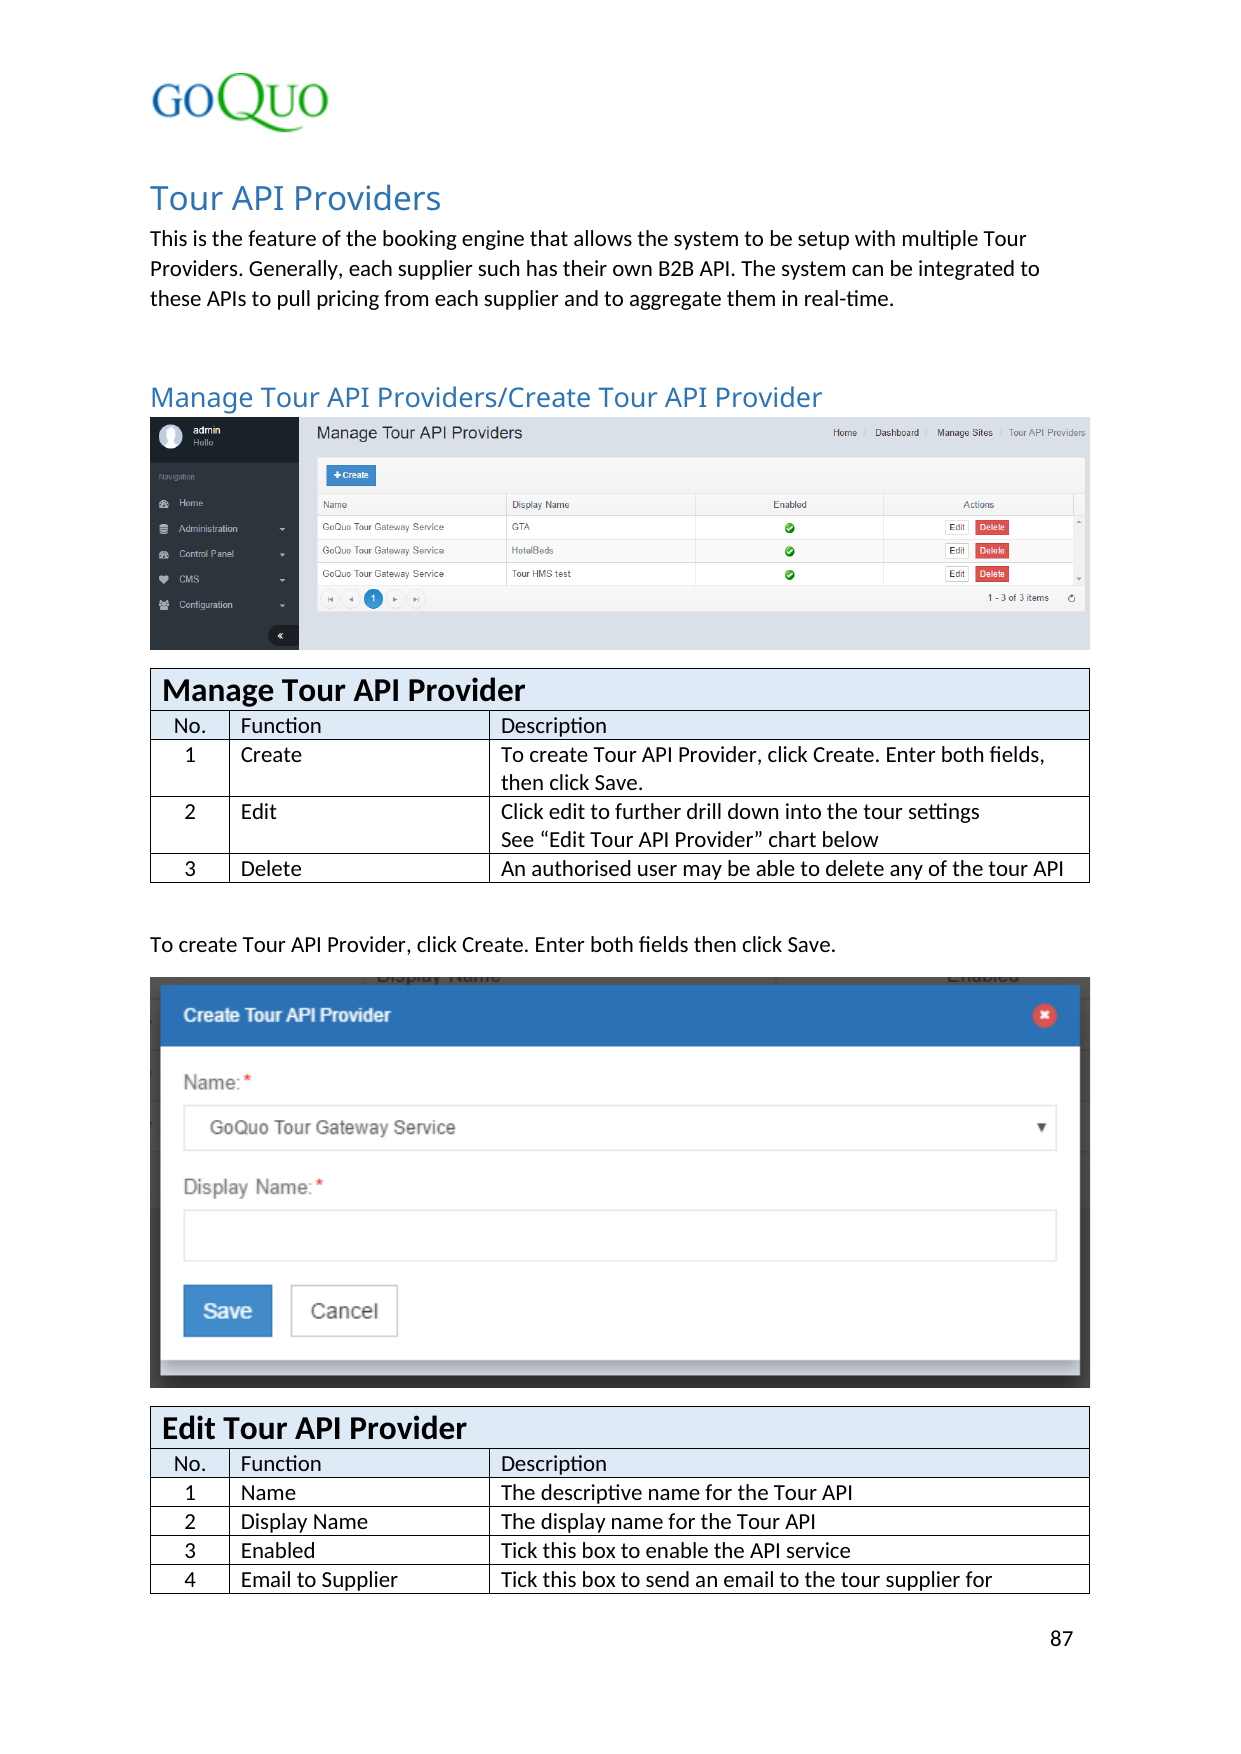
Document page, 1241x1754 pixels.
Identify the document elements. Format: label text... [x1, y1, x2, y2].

table_cell 1 [151, 740, 229, 796]
table_cell Create [230, 740, 489, 796]
text This is the feature of the booking engine that allows the system to be setup with multiple Tour Providers. Generally, each supplier such has their own B2B API. The system can be integrated to these APIs to pull pricing from each supplier and to aggregate them in real-time. [150, 224, 1090, 312]
table_cell Description [490, 711, 1089, 739]
table_cell No. [151, 1449, 229, 1477]
table_cell No. [151, 711, 229, 739]
table_cell Display Name [230, 1507, 489, 1535]
table_cell Enabled [230, 1536, 489, 1564]
table_cell 4 [151, 1565, 229, 1593]
table_cell 3 [151, 854, 229, 882]
table_cell 2 [151, 1507, 229, 1535]
table_cell Function [230, 711, 489, 739]
table_cell To create Tour API Provider, click Create. Enter both fields, then click Save. [490, 740, 1089, 796]
table_cell Function [230, 1449, 489, 1477]
table_header Manage Tour API Provider [151, 669, 1089, 710]
table_cell Delete [230, 854, 489, 882]
table_cell Click edit to further drill down into the tour settings See “Edit Tour API Provider” chart below [490, 797, 1089, 853]
picture [150, 977, 1091, 1388]
table_cell 1 [151, 1478, 229, 1506]
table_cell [490, 1565, 1089, 1593]
table_cell The descriptive name for the Tour API [490, 1478, 1089, 1506]
table_cell An authorised user may be able to delete any of the tour API [490, 854, 1089, 882]
text To create Tour API Provider, click Create. Enter both fields then click Save. [150, 930, 1090, 958]
table_cell Name [230, 1478, 489, 1506]
table_header Edit Tour API Provider [151, 1407, 1089, 1448]
table_cell The display name for the Tour API [490, 1507, 1089, 1535]
table_cell Tick this box to enable the API service [490, 1536, 1089, 1564]
picture [150, 73, 330, 134]
table_cell 2 [151, 797, 229, 853]
subtitle Tour API Providers [150, 175, 1090, 220]
table_cell 3 [151, 1536, 229, 1564]
table_cell Email to Supplier [230, 1565, 489, 1593]
table_cell Edit [230, 797, 489, 853]
picture [150, 417, 1091, 650]
table_cell Description [490, 1449, 1089, 1477]
subtitle Manage Tour API Providers/Create Tour API Provider [150, 378, 1090, 415]
